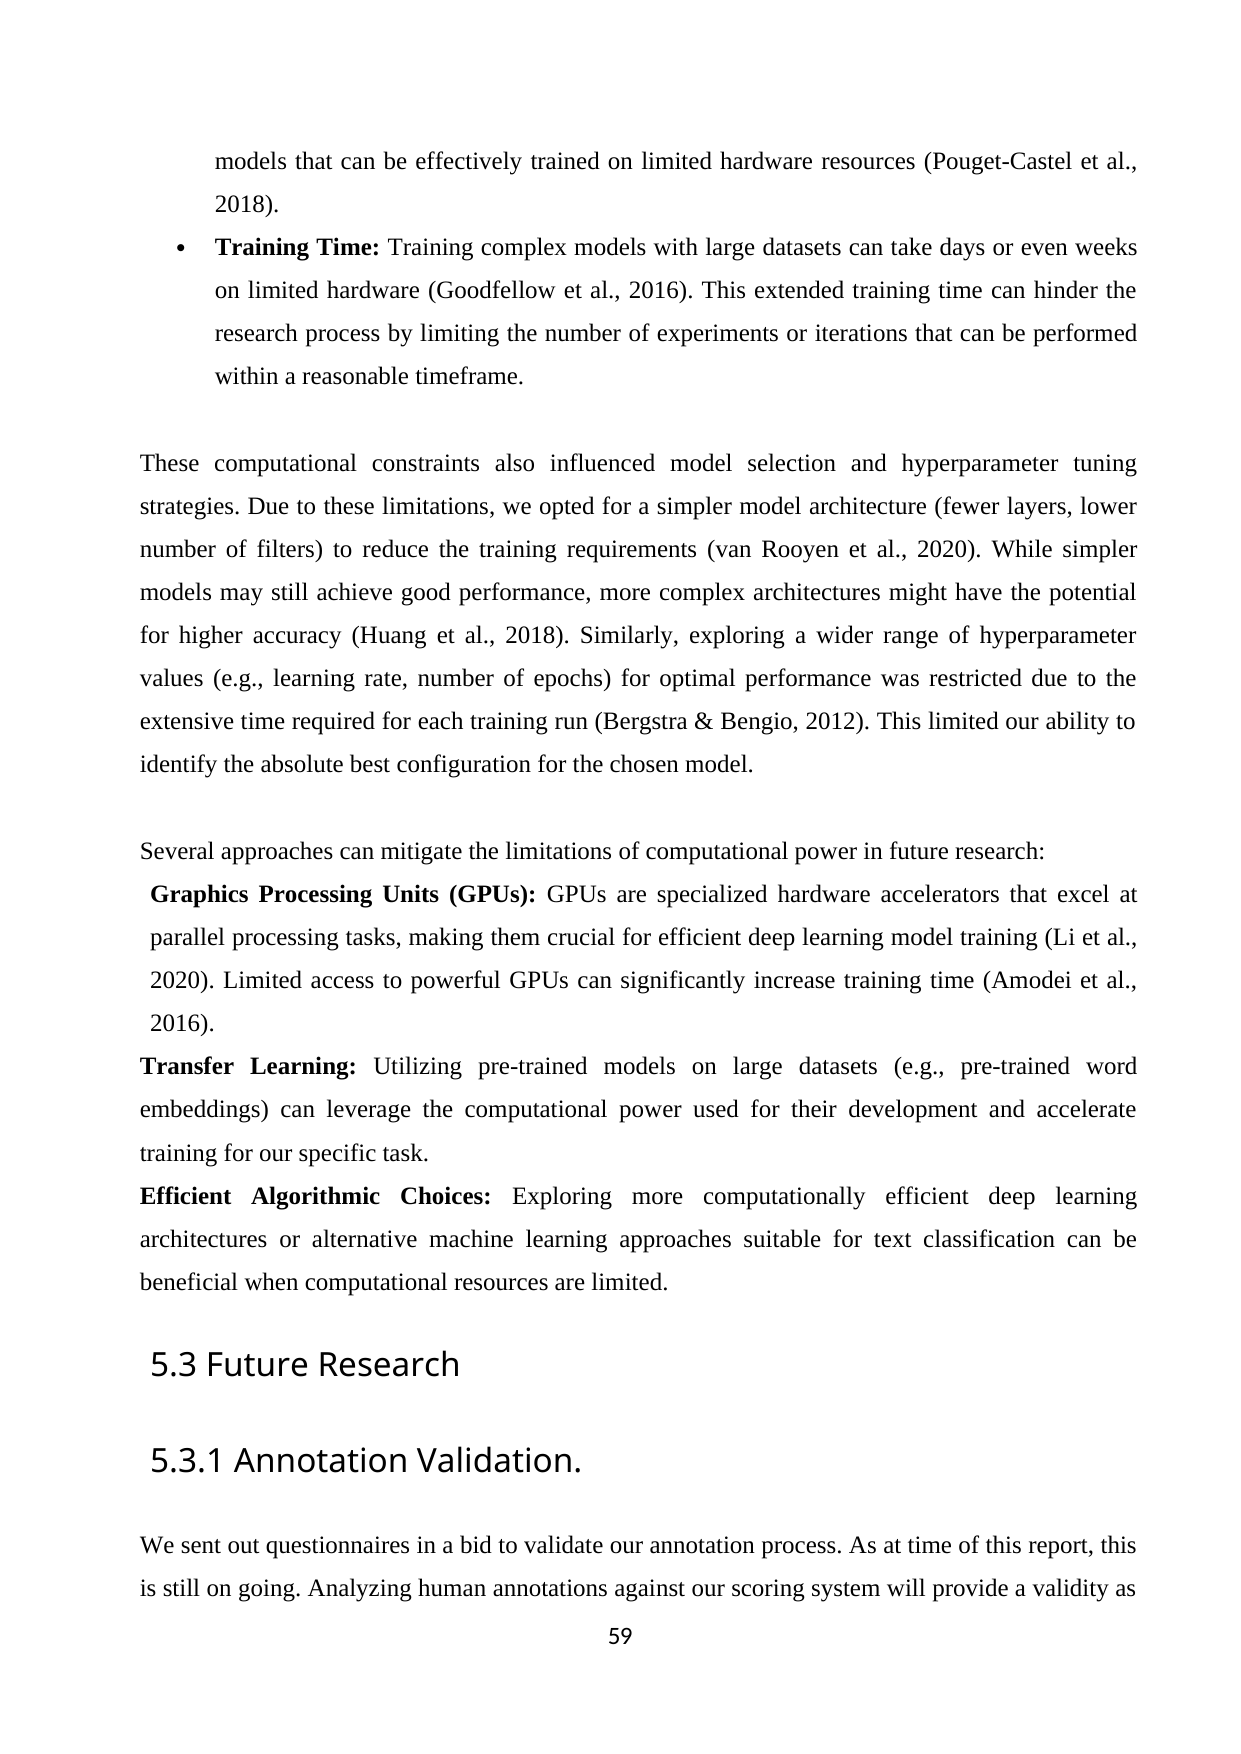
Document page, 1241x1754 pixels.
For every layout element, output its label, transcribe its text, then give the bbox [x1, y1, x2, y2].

text Efficient Algorithmic Choices: Exploring more computationally efficient deep learning architectures or alternative machine learning approaches suitable for text classification can be beneficial when computational resources are limited. [139, 1181, 1138, 1296]
text Graphics Processing Units (GPUs): GPUs are specialized hardware accelerators that excel at parallel processing tasks, making them crucial for efficient deep learning model training (Li et al., 2020). Limited access to powerful GPUs can significantly increase training time (Amodei et al., 2016). [150, 879, 1138, 1037]
text Transfer Learning: Utilizing pre-trained models on large datasets (e.g., pre-trained word embeddings) can leverage the computational power used for their development and accelerate training for our specific task. [139, 1051, 1138, 1166]
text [139, 1530, 1138, 1602]
subtitle 5.3.1 Annotation Validation. [150, 1437, 1138, 1482]
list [177, 146, 1138, 218]
subtitle 5.3 Future Research [150, 1341, 1138, 1387]
text These computational constraints also influenced model selection and hyperparameter tuning strategies. Due to these limitations, we opted for a simpler model architecture (fewer layers, lower number of filters) to reduce the training requirements (van Rooyen et al., 2020). While simpler models may still achieve good performance, more complex architectures might have the potential for higher accuracy (Huang et al., 2018). Similarly, exploring a wider range of hyperparameter values (e.g., learning rate, number of epochs) for optimal performance was restricted due to the extensive time required for each training run (Bergstra & Bengio, 2012). This limited our ability to identify the absolute best configuration for the chosen model. [139, 448, 1138, 778]
list Training Time: Training complex models with large datasets can take days or even weeks on limited hardware (Goodfellow et al., 2016). This extended training time can hinder the research process by limiting the number of experiments or iterations that can be performed within a reasonable timeframe. [177, 232, 1138, 390]
text Several approaches can mitigate the limitations of computational power in future research: [139, 836, 1138, 864]
